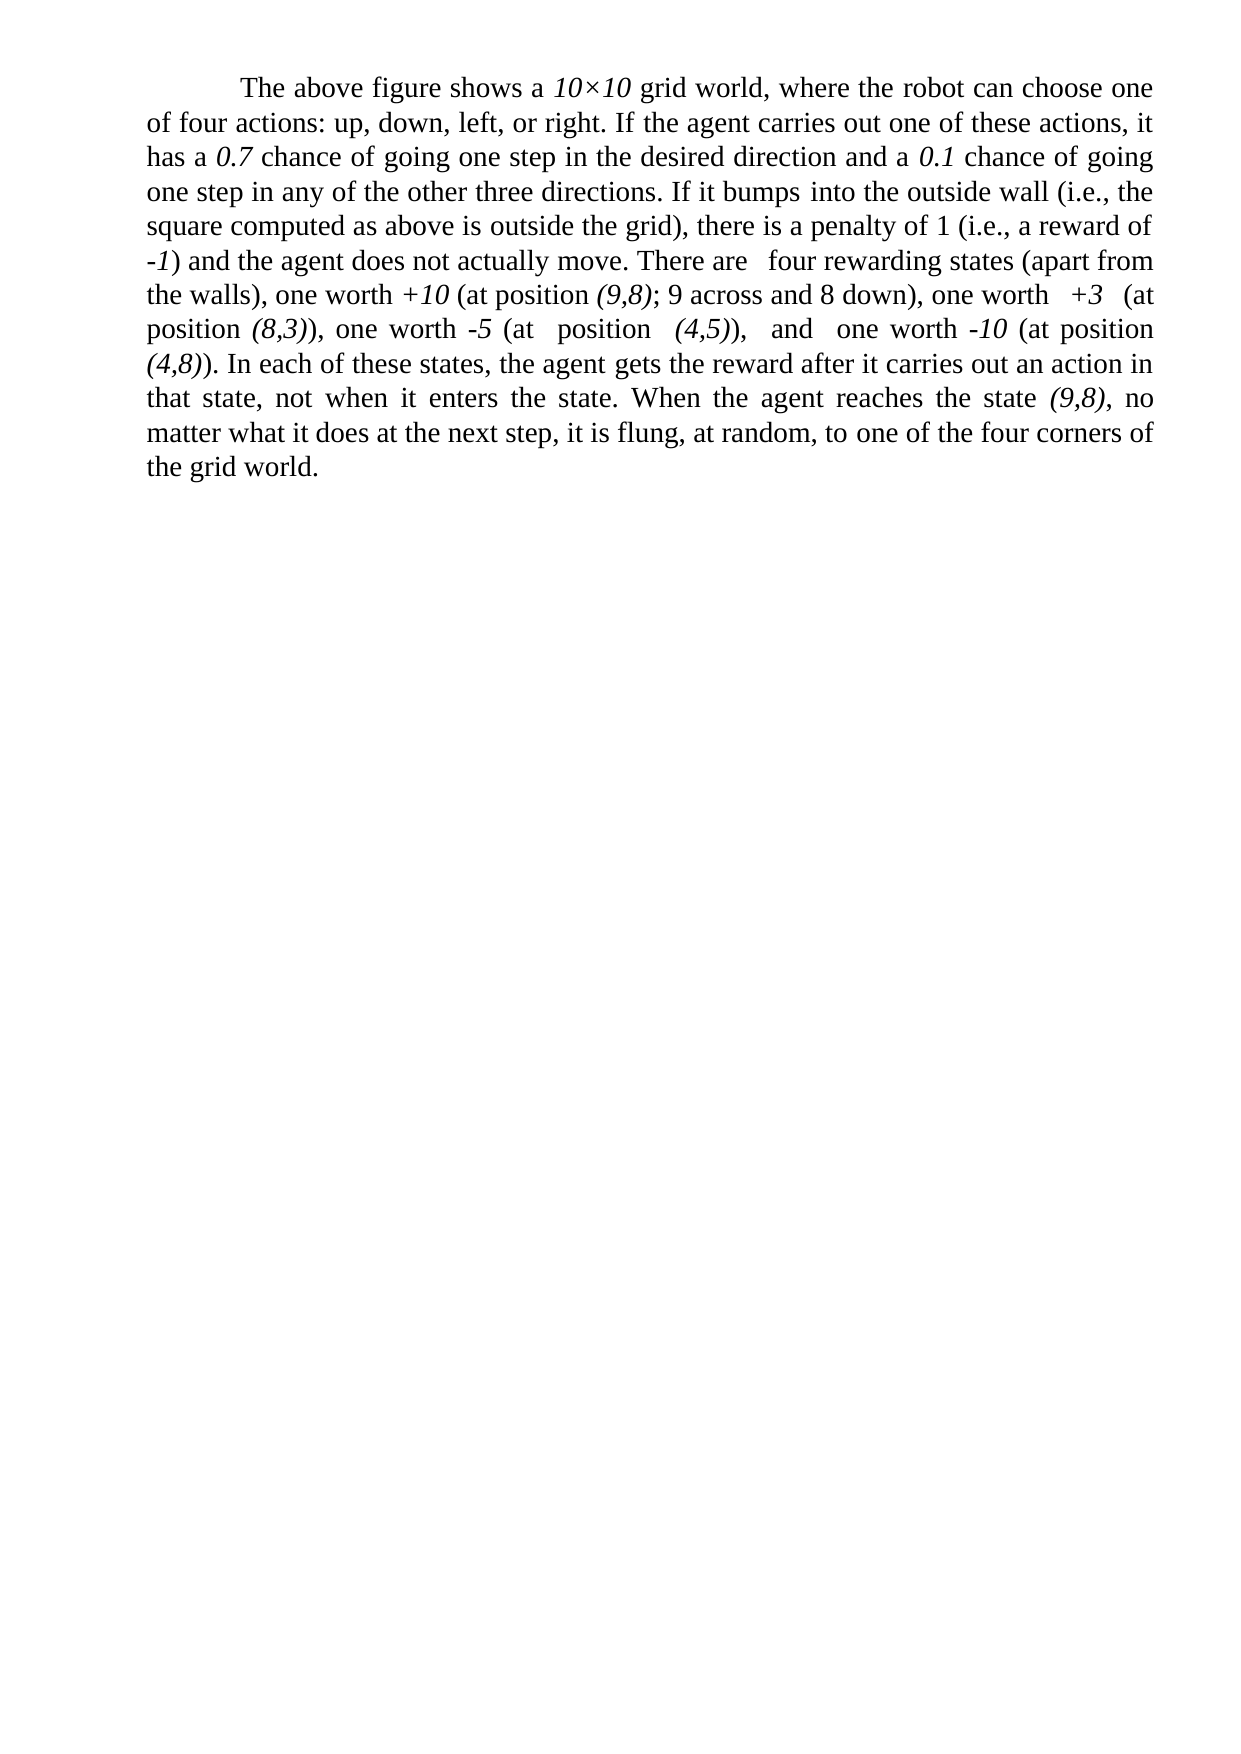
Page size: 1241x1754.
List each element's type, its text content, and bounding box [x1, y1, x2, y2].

text The above figure shows a 10×10 grid world, where the robot can choose one of four actions: up, down, left, or right. If the agent carries out one of these actions, it has a 0.7 chance of going one step in the desired direction and a 0.1 chance of going one step in any of the other three directions. If it bumps into the outside wall (i.e., the square computed as above is outside the grid), there is a penalty of 1 (i.e., a reward of -1) and the agent does not actually move. There are four rewarding states (apart from the walls), one worth +10 (at position (9,8); 9 across and 8 down), one worth +3 (at position (8,3)), one worth -5 (at position (4,5)), and one worth -10 (at position (4,8)). In each of these states, the agent gets the reward after it carries out an action in that state, not when it enters the state. When the agent reaches the state (9,8), no matter what it does at the next step, it is flung, at random, to one of the four corners of the grid world. [146, 70, 1154, 483]
